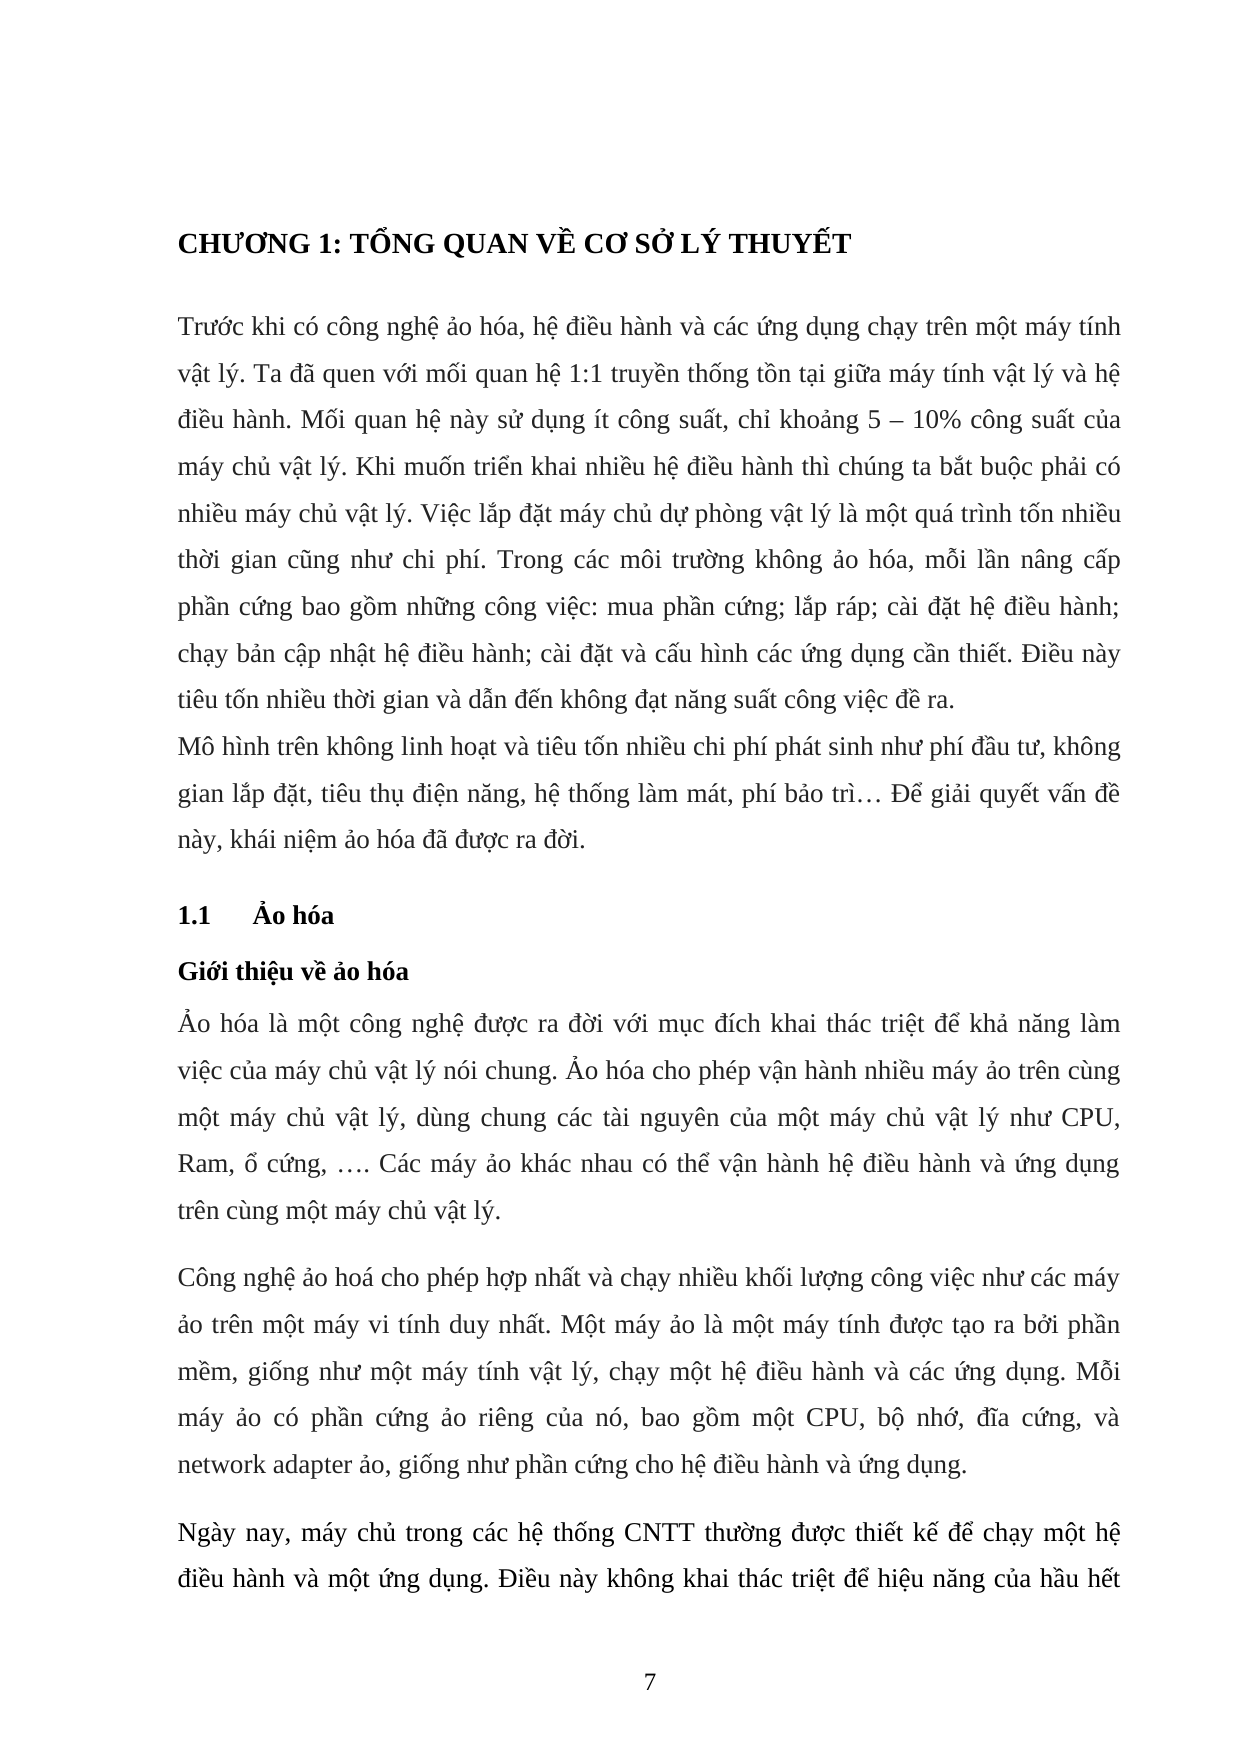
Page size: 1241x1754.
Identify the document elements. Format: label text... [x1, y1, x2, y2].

text Ảo hóa là một công nghệ được ra đời với mục đích khai thác triệt để khả năng làm việc của máy chủ vật lý nói chung. Ảo hóa cho phép vận hành nhiều máy ảo trên cùng một máy chủ vật lý, dùng chung các tài nguyên của một máy chủ vật lý như CPU, Ram, ổ cứng, …. Các máy ảo khác nhau có thể vận hành hệ điều hành và ứng dụng trên cùng một máy chủ vật lý. [177, 1007, 1122, 1225]
text Mô hình trên không linh hoạt và tiêu tốn nhiều chi phí phát sinh như phí đầu tư, không gian lắp đặt, tiêu thụ điện năng, hệ thống làm mát, phí bảo trì… Để giải quyết vấn đề này, khái niệm ảo hóa đã được ra đời. [177, 730, 1122, 854]
text Công nghệ ảo hoá cho phép hợp nhất và chạy nhiều khối lượng công việc như các máy ảo trên một máy vi tính duy nhất. Một máy ảo là một máy tính được tạo ra bởi phần mềm, giống như một máy tính vật lý, chạy một hệ điều hành và các ứng dụng. Mỗi máy ảo có phần cứng ảo riêng của nó, bao gồm một CPU, bộ nhớ, đĩa cứng, và network adapter ảo, giống như phần cứng cho hệ điều hành và ứng dụng. [177, 1261, 1122, 1479]
subtitle CHƯƠNG 1: TỔNG QUAN VỀ CƠ SỞ LÝ THUYẾT [177, 226, 1122, 260]
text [177, 1516, 1122, 1593]
text Trước khi có công nghệ ảo hóa, hệ điều hành và các ứng dụng chạy trên một máy tính vật lý. Ta đã quen với mối quan hệ 1:1 truyền thống tồn tại giữa máy tính vật lý và hệ điều hành. Mối quan hệ này sử dụng ít công suất, chỉ khoảng 5 – 10% công suất của máy chủ vật lý. Khi muốn triển khai nhiều hệ điều hành thì chúng ta bắt buộc phải có nhiều máy chủ vật lý. Việc lắp đặt máy chủ dự phòng vật lý là một quá trình tốn nhiều thời gian cũng như chi phí. Trong các môi trường không ảo hóa, mỗi lần nâng cấp phần cứng bao gồm những công việc: mua phần cứng; lắp ráp; cài đặt hệ điều hành; chạy bản cập nhật hệ điều hành; cài đặt và cấu hình các ứng dụng cần thiết. Điều này tiêu tốn nhiều thời gian và dẫn đến không đạt năng suất công việc đề ra. [177, 310, 1122, 714]
text Giới thiệu về ảo hóa [177, 955, 1122, 986]
subtitle Ảo hóa [177, 899, 1122, 930]
